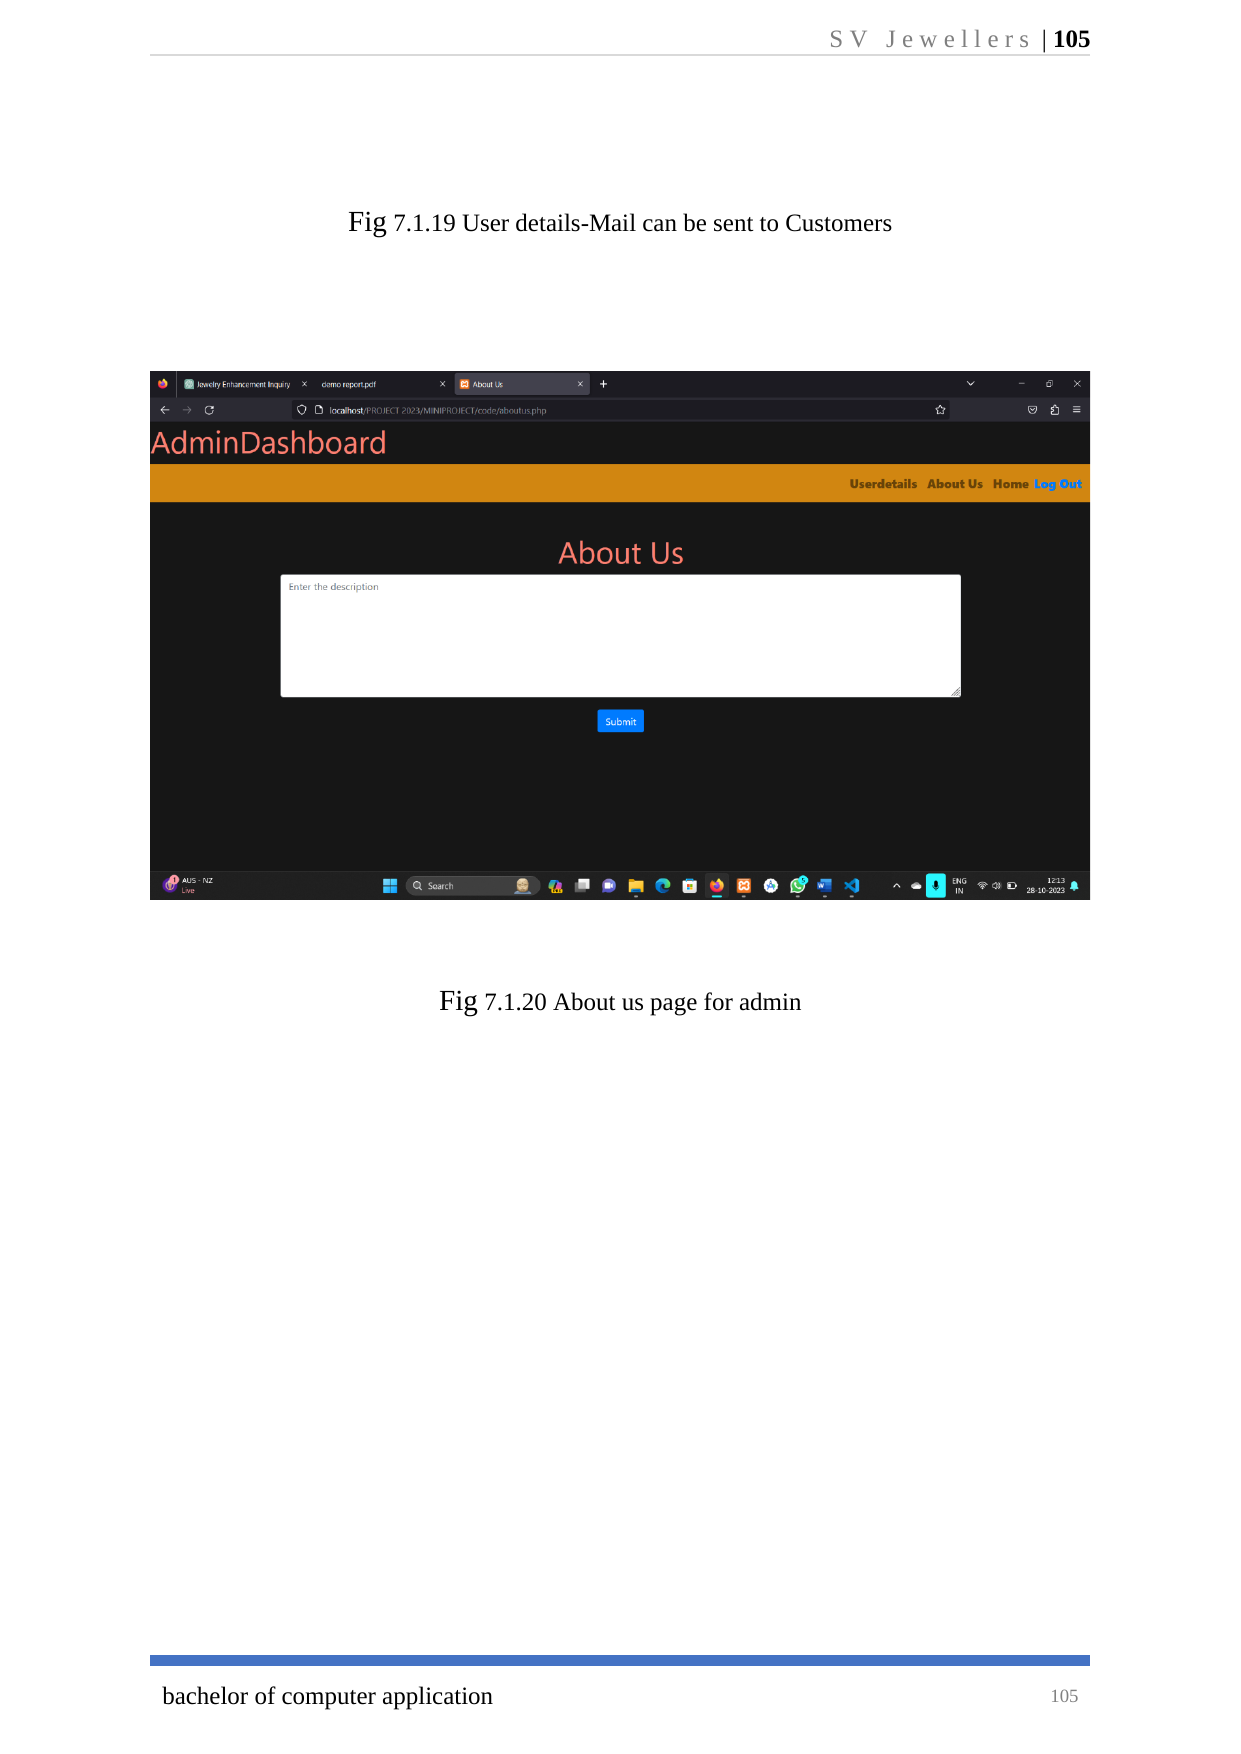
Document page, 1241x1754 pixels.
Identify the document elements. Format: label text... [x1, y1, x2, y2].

picture [150, 371, 1091, 900]
text Fig 7.1.20 About us page for admin [150, 983, 1090, 1017]
text Fig 7.1.19 User details-Mail can be sent to Customers [150, 204, 1090, 237]
